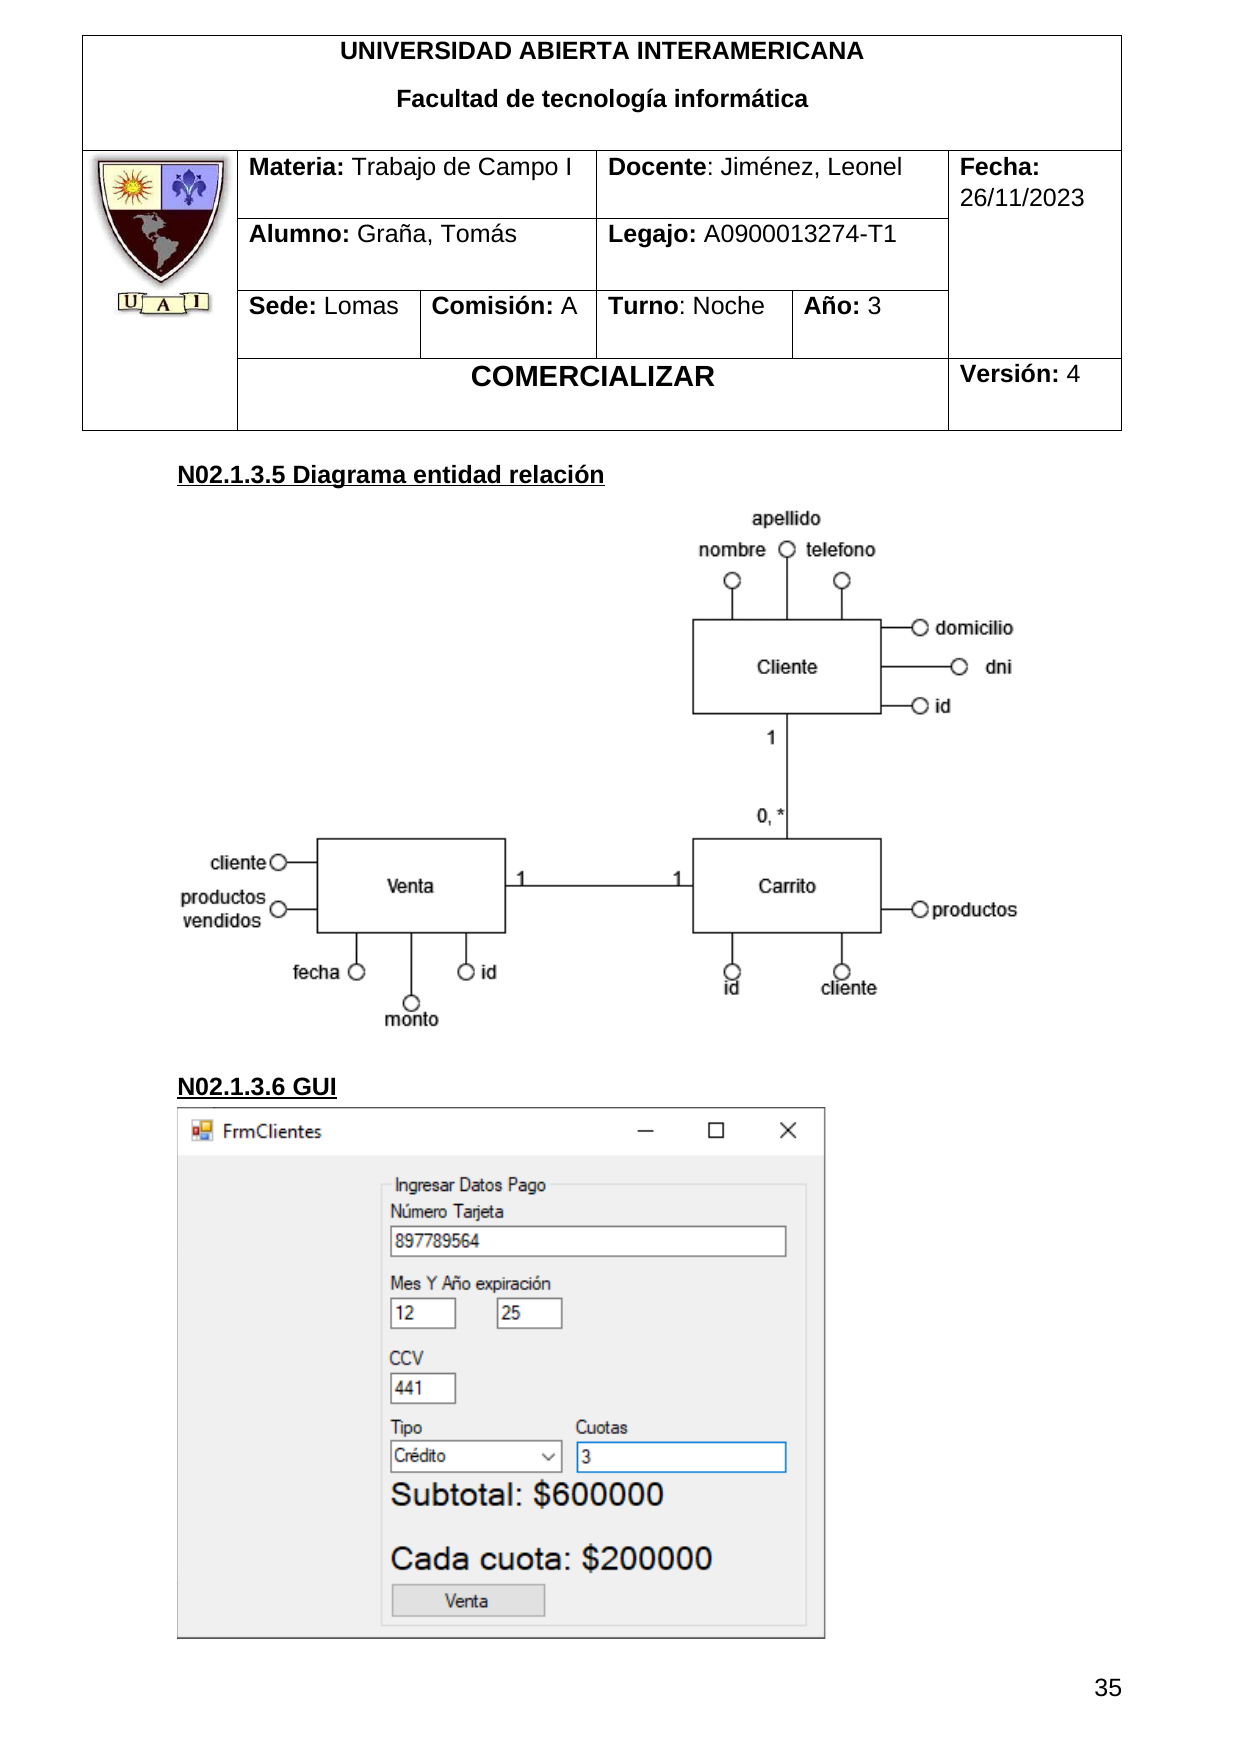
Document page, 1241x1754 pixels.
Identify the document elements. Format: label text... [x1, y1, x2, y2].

picture [177, 1107, 826, 1639]
picture [177, 495, 1048, 1045]
subtitle N02.1.3.6 GUI [177, 1072, 1122, 1101]
picture [87, 151, 234, 320]
subtitle N02.1.3.5 Diagrama entidad relación [177, 460, 1122, 488]
